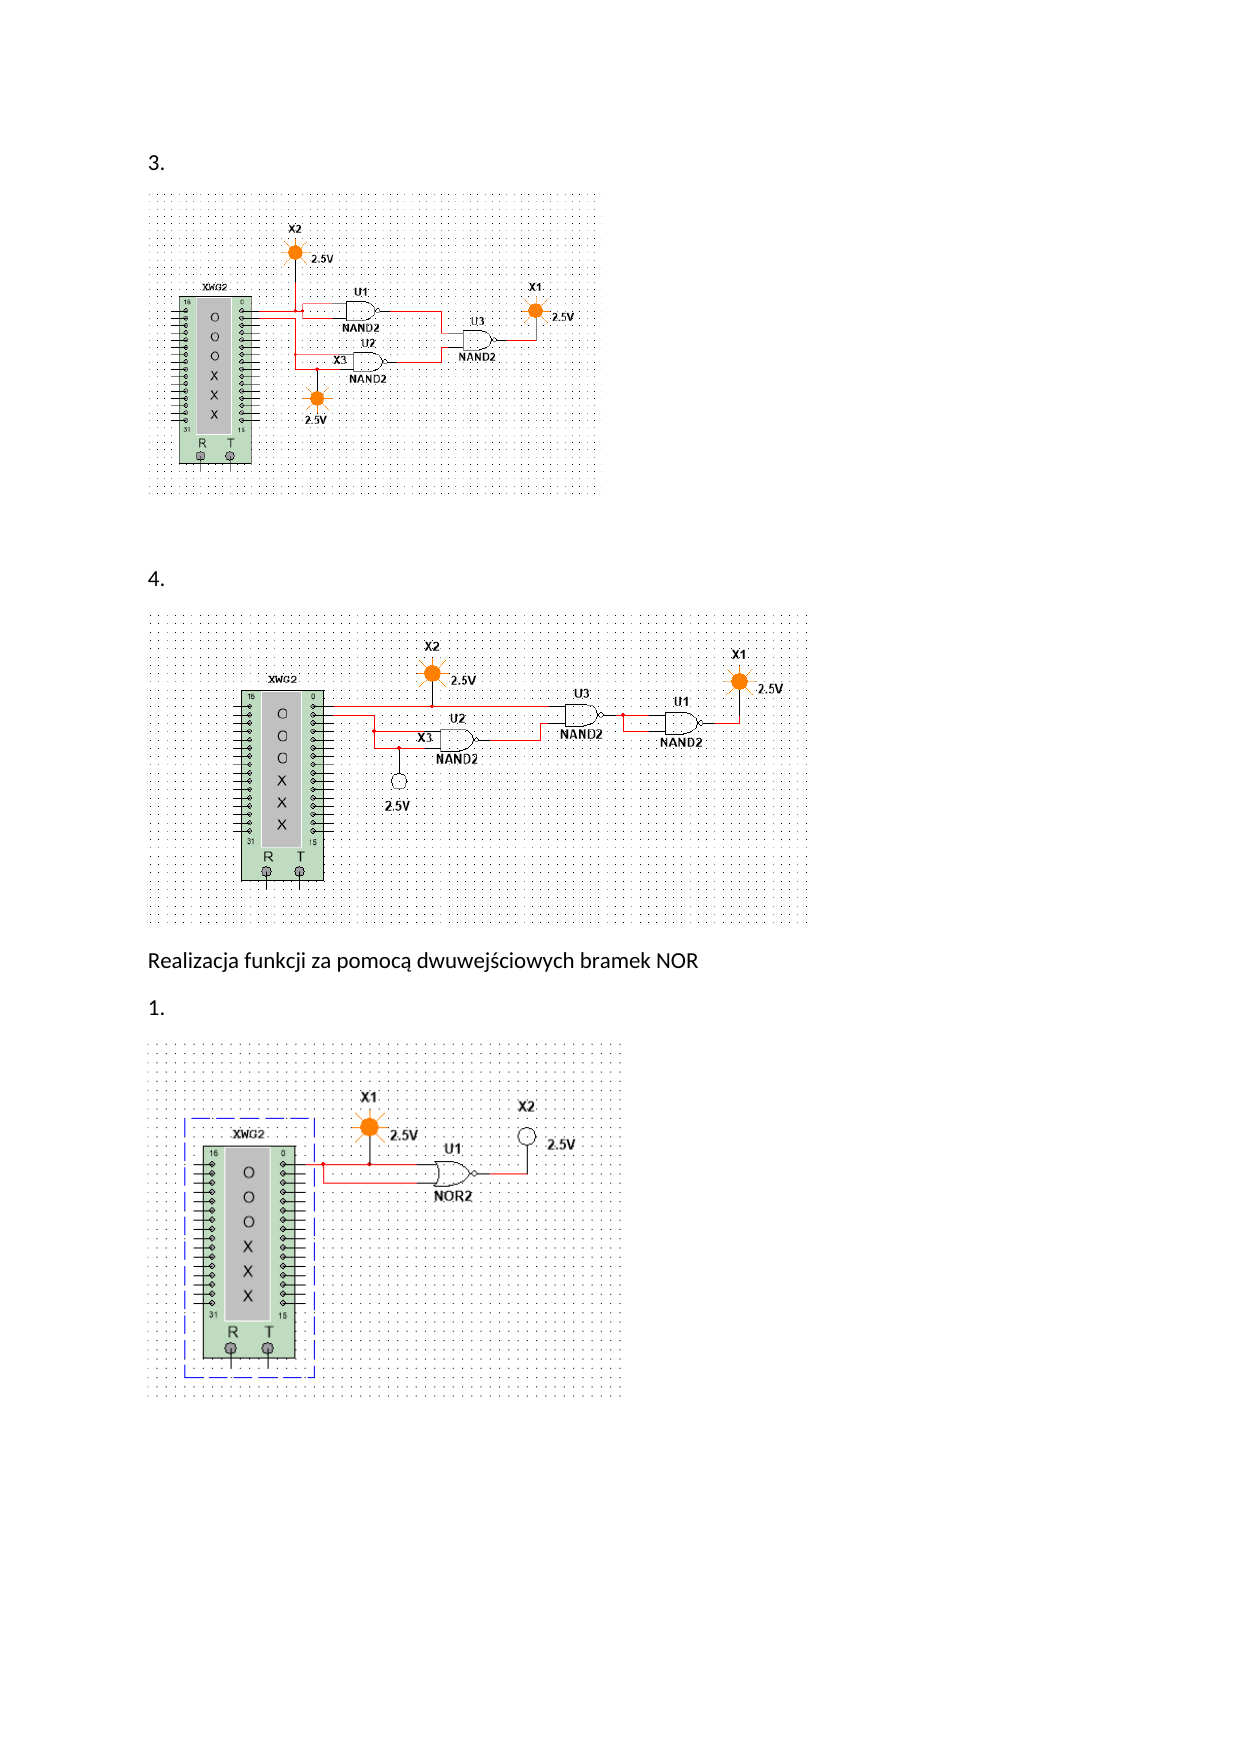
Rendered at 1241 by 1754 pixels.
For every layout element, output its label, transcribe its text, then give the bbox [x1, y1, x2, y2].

picture [147, 611, 810, 927]
picture [147, 1039, 622, 1404]
text Realizacja funkcji za pomocą dwuwejściowych bramek NOR [148, 946, 1093, 974]
text 3. [148, 148, 1093, 176]
picture [147, 194, 602, 499]
text 1. [148, 993, 1093, 1021]
text 4. [148, 564, 1093, 592]
